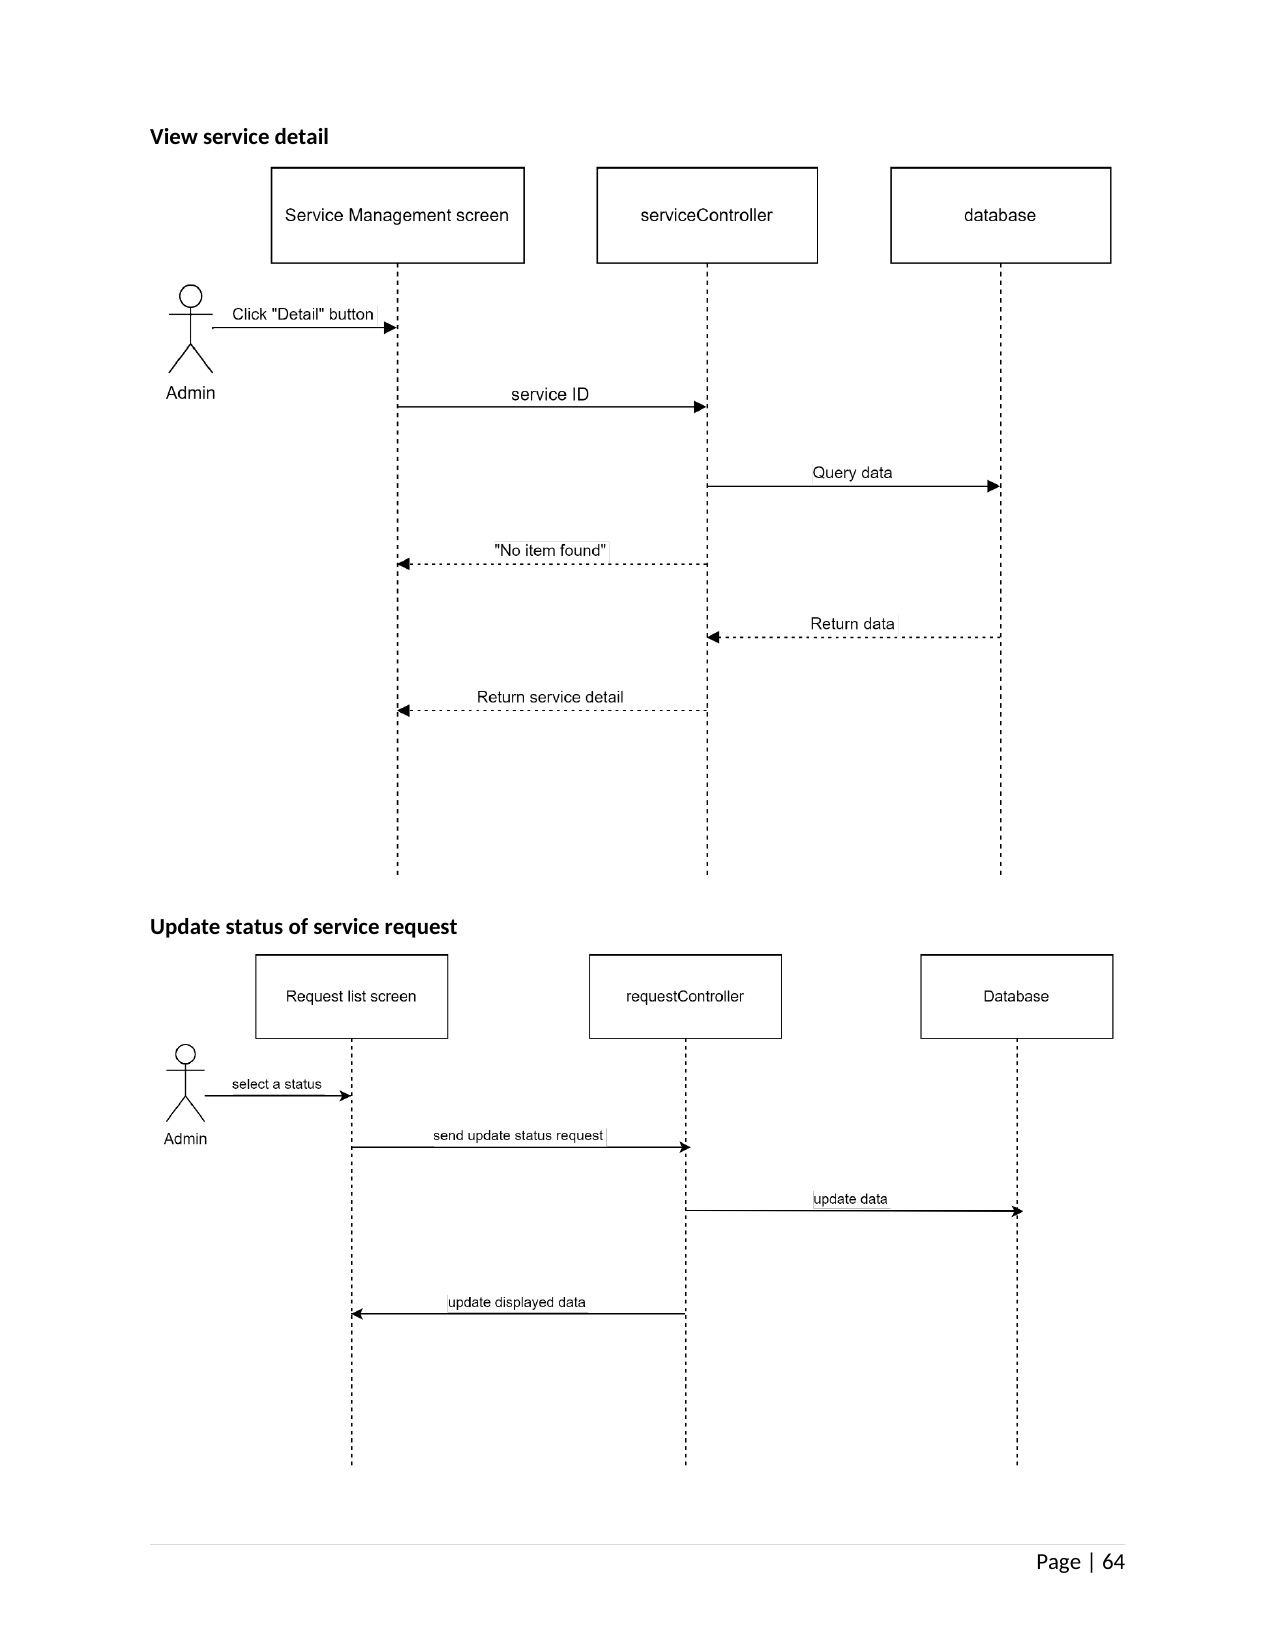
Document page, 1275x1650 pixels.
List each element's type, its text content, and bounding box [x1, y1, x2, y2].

subtitle View service detail [150, 122, 1125, 150]
picture [150, 152, 1125, 893]
picture [150, 942, 1125, 1481]
subtitle Update status of service request [150, 912, 1125, 940]
